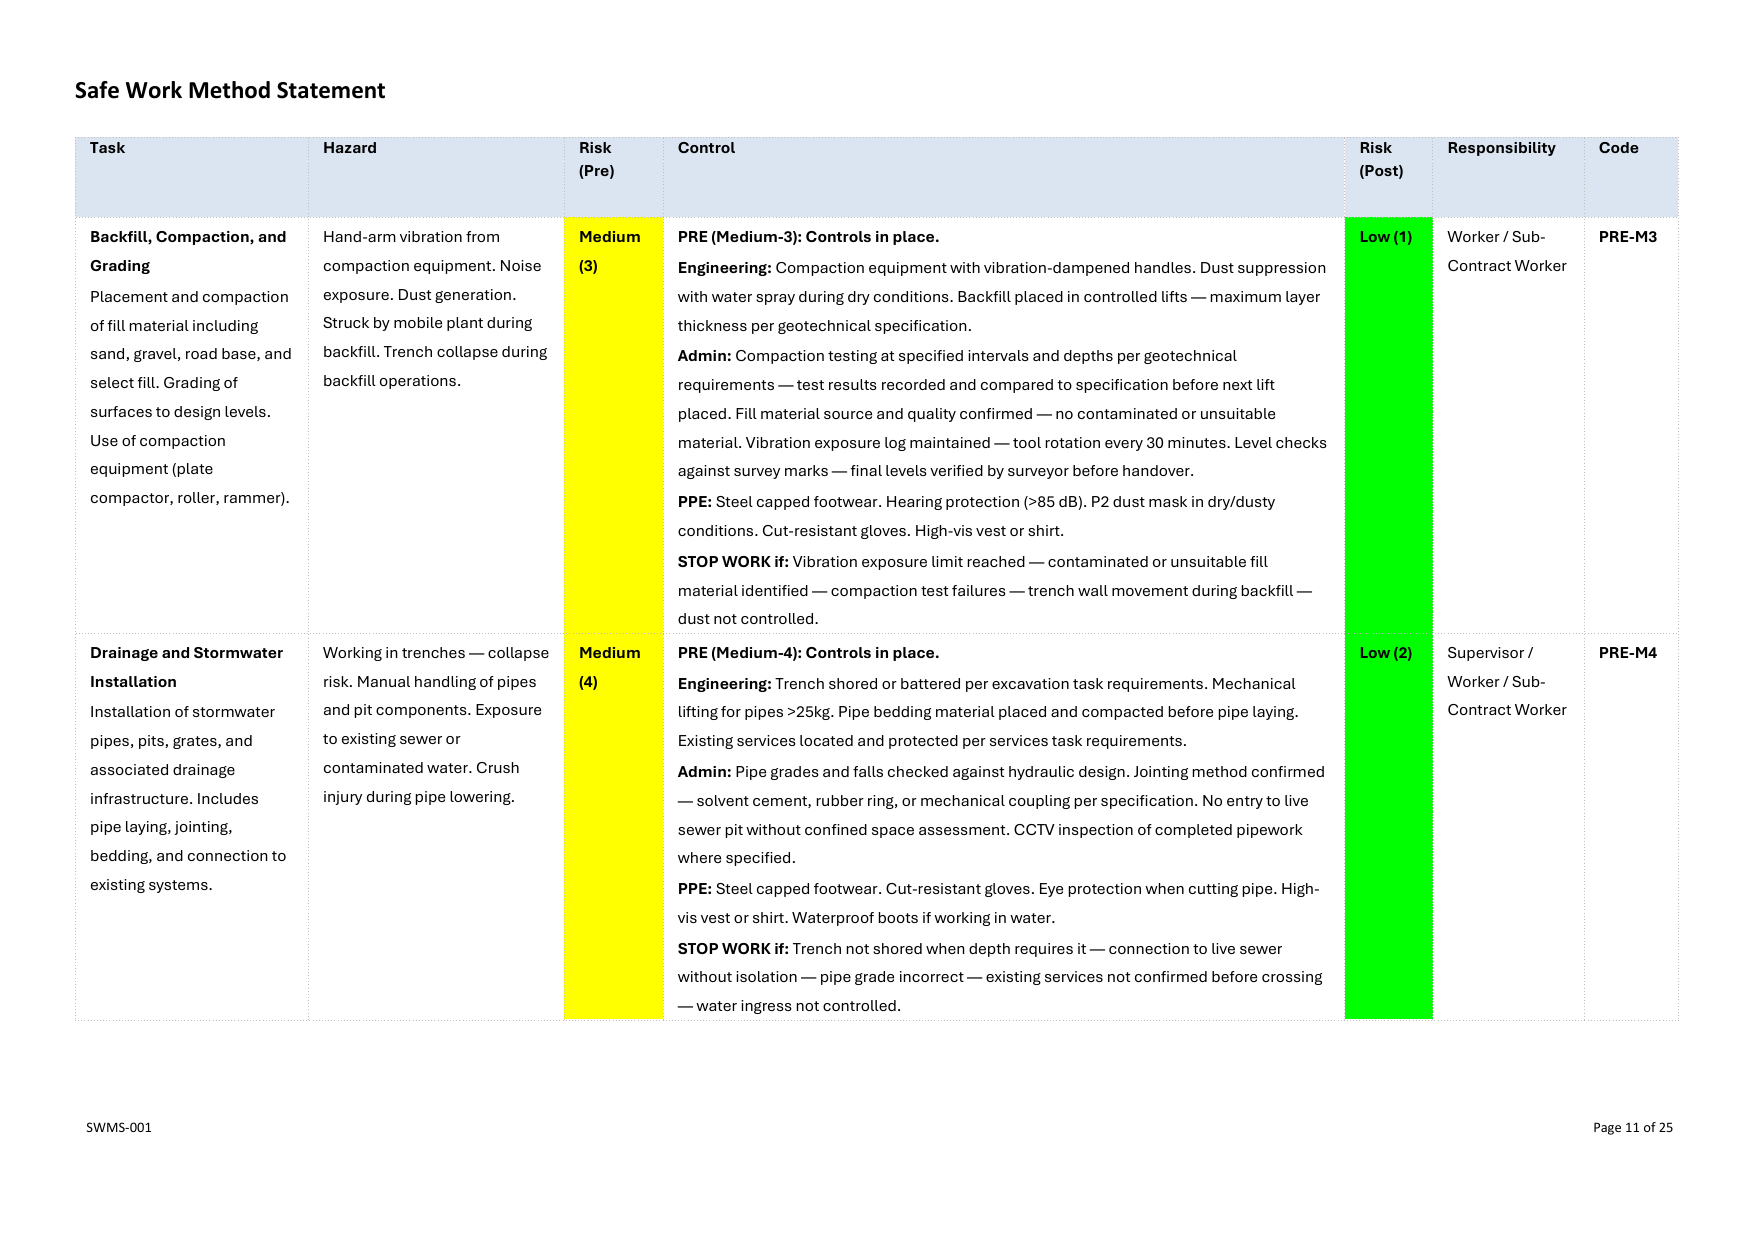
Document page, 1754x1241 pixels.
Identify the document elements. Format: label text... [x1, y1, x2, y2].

table_cell Working in trenches — collapse risk. Manual handling of pipes and pit components. Exposure to existing sewer or contaminated water. Crush injury during pipe lowering. [308, 633, 564, 1019]
table_cell PRE (Medium-4): Controls in place. Engineering: Trench shored or battered per excavation task requirements. Mechanical lifting for pipes >25kg. Pipe bedding material placed and compacted before pipe laying. Existing services located and protected per services task requirements. Admin: Pipe grades and falls checked against hydraulic design. Jointing method confirmed — solvent cement, rubber ring, or mechanical coupling per specification. No entry to live sewer pit without confined space assessment. CCTV inspection of completed pipework where specified. PPE: Steel capped footwear. Cut-resistant gloves. Eye protection when cutting pipe. High-vis vest or shirt. Waterproof boots if working in water. STOP WORK if: Trench not shored when depth requires it — connection to live sewer without isolation — pipe grade incorrect — existing services not confirmed before crossing — water ingress not controlled. [663, 633, 1344, 1019]
table_cell Medium (4) [564, 633, 663, 1019]
table_header Risk (Pre) [564, 137, 663, 217]
table_cell PRE (Medium-3): Controls in place. Engineering: Compaction equipment with vibration-dampened handles. Dust suppression with water spray during dry conditions. Backfill placed in controlled lifts — maximum layer thickness per geotechnical specification. Admin: Compaction testing at specified intervals and depths per geotechnical requirements — test results recorded and compared to specification before next lift placed. Fill material source and quality confirmed — no contaminated or unsuitable material. Vibration exposure log maintained — tool rotation every 30 minutes. Level checks against survey marks — final levels verified by surveyor before handover. PPE: Steel capped footwear. Hearing protection (>85 dB). P2 dust mask in dry/dusty conditions. Cut-resistant gloves. High-vis vest or shirt. STOP WORK if: Vibration exposure limit reached — contaminated or unsuitable fill material identified — compaction test failures — trench wall movement during backfill — dust not controlled. [663, 217, 1344, 633]
table_cell Backfill, Compaction, and Grading Placement and compaction of fill material including sand, gravel, road base, and select fill. Grading of surfaces to design levels. Use of compaction equipment (plate compactor, roller, rammer). [75, 217, 308, 633]
table_header Responsibility [1433, 137, 1584, 217]
table_cell Drainage and Stormwater Installation Installation of stormwater pipes, pits, grates, and associated drainage infrastructure. Includes pipe laying, jointing, bedding, and connection to existing systems. [75, 633, 308, 1019]
table_header Risk (Post) [1345, 137, 1433, 217]
table_cell Hand-arm vibration from compaction equipment. Noise exposure. Dust generation. Struck by mobile plant during backfill. Trench collapse during backfill operations. [308, 217, 564, 633]
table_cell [1433, 633, 1584, 1019]
table_cell Medium (3) [564, 217, 663, 633]
table_cell Low (2) [1345, 633, 1433, 1019]
table_cell Worker / Sub-Contract Worker [1433, 217, 1584, 633]
table_cell Low (1) [1345, 217, 1433, 633]
table_header Task [75, 137, 308, 217]
table_header Hazard [308, 137, 564, 217]
table_cell PRE-M3 [1584, 217, 1678, 633]
table_cell PRE-M4 [1584, 633, 1678, 1019]
table_header Control [663, 137, 1344, 217]
table_header Code [1584, 137, 1678, 217]
